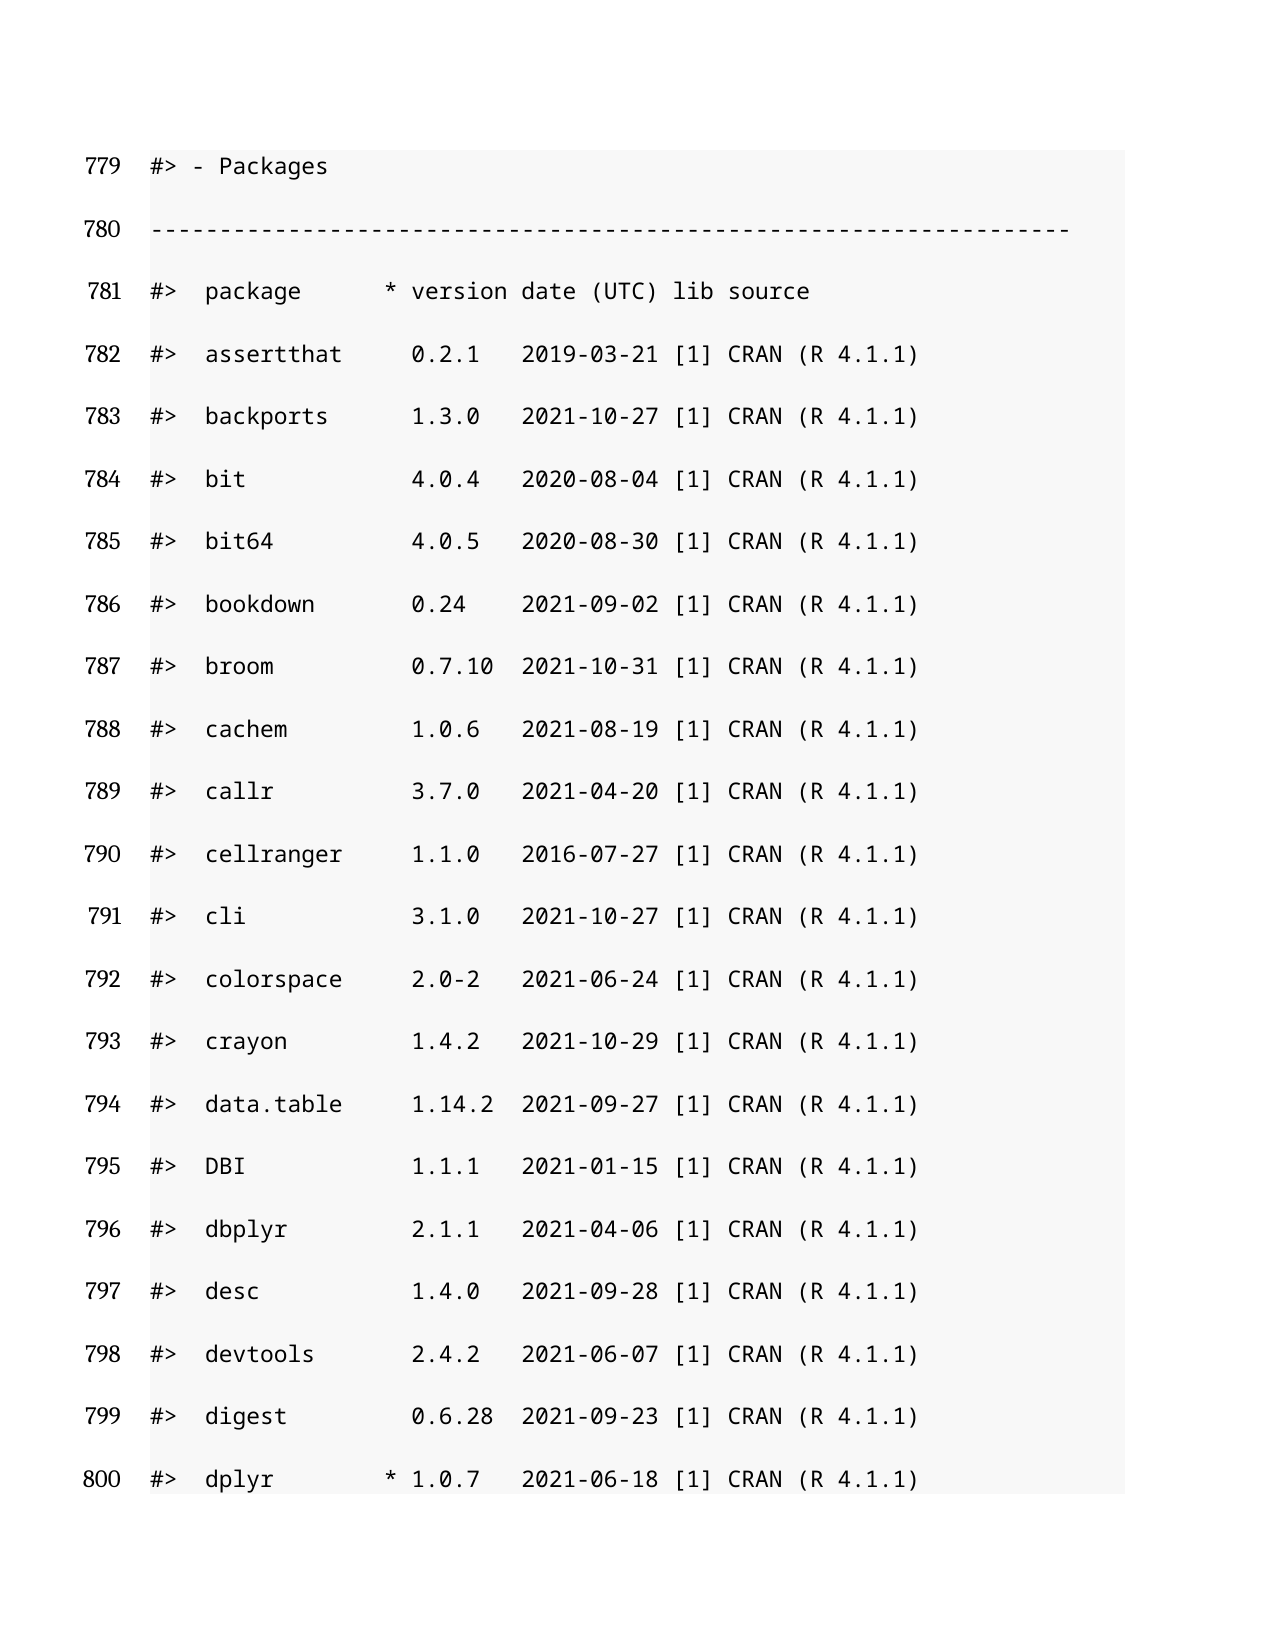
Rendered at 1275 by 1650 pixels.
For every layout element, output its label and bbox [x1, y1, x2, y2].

text [150, 150, 1125, 1494]
